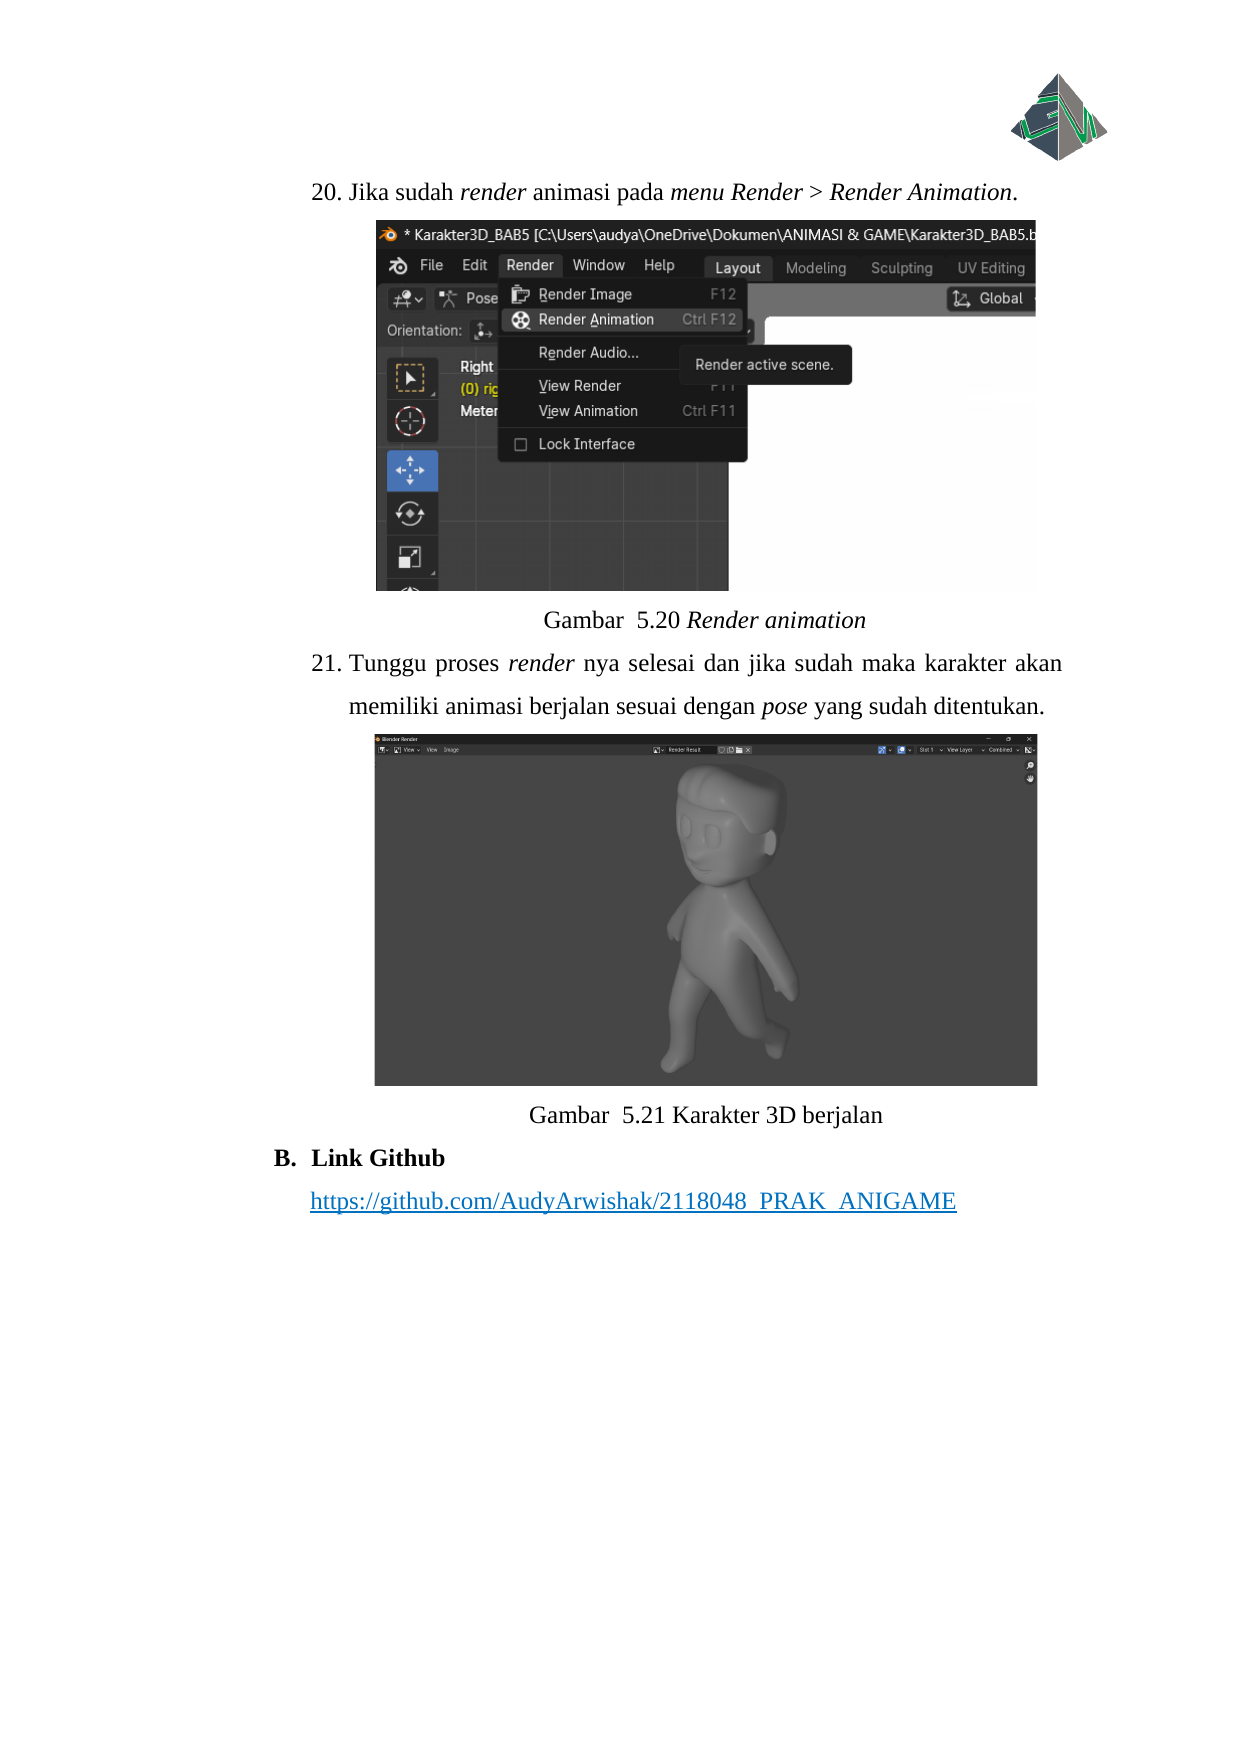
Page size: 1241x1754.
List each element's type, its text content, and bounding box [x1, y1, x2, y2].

picture [376, 220, 1036, 591]
list Jika sudah render animasi pada menu Render > Render Animation. [311, 177, 1063, 206]
list Tunggu proses render nya selesai dan jika sudah maka karakter akan memiliki animasi berjalan sesuai dengan pose yang sudah ditentukan. [311, 648, 1063, 720]
picture [374, 734, 1038, 1086]
picture [1010, 73, 1108, 161]
subtitle 5.21 Karakter 3D berjalan [349, 1100, 1063, 1129]
list Link Github [274, 1143, 1063, 1172]
text https://github.com/AudyArwishak/2118048_PRAK_ANIGAME [310, 1186, 1063, 1215]
subtitle 5.20 Render animation [349, 605, 1063, 634]
